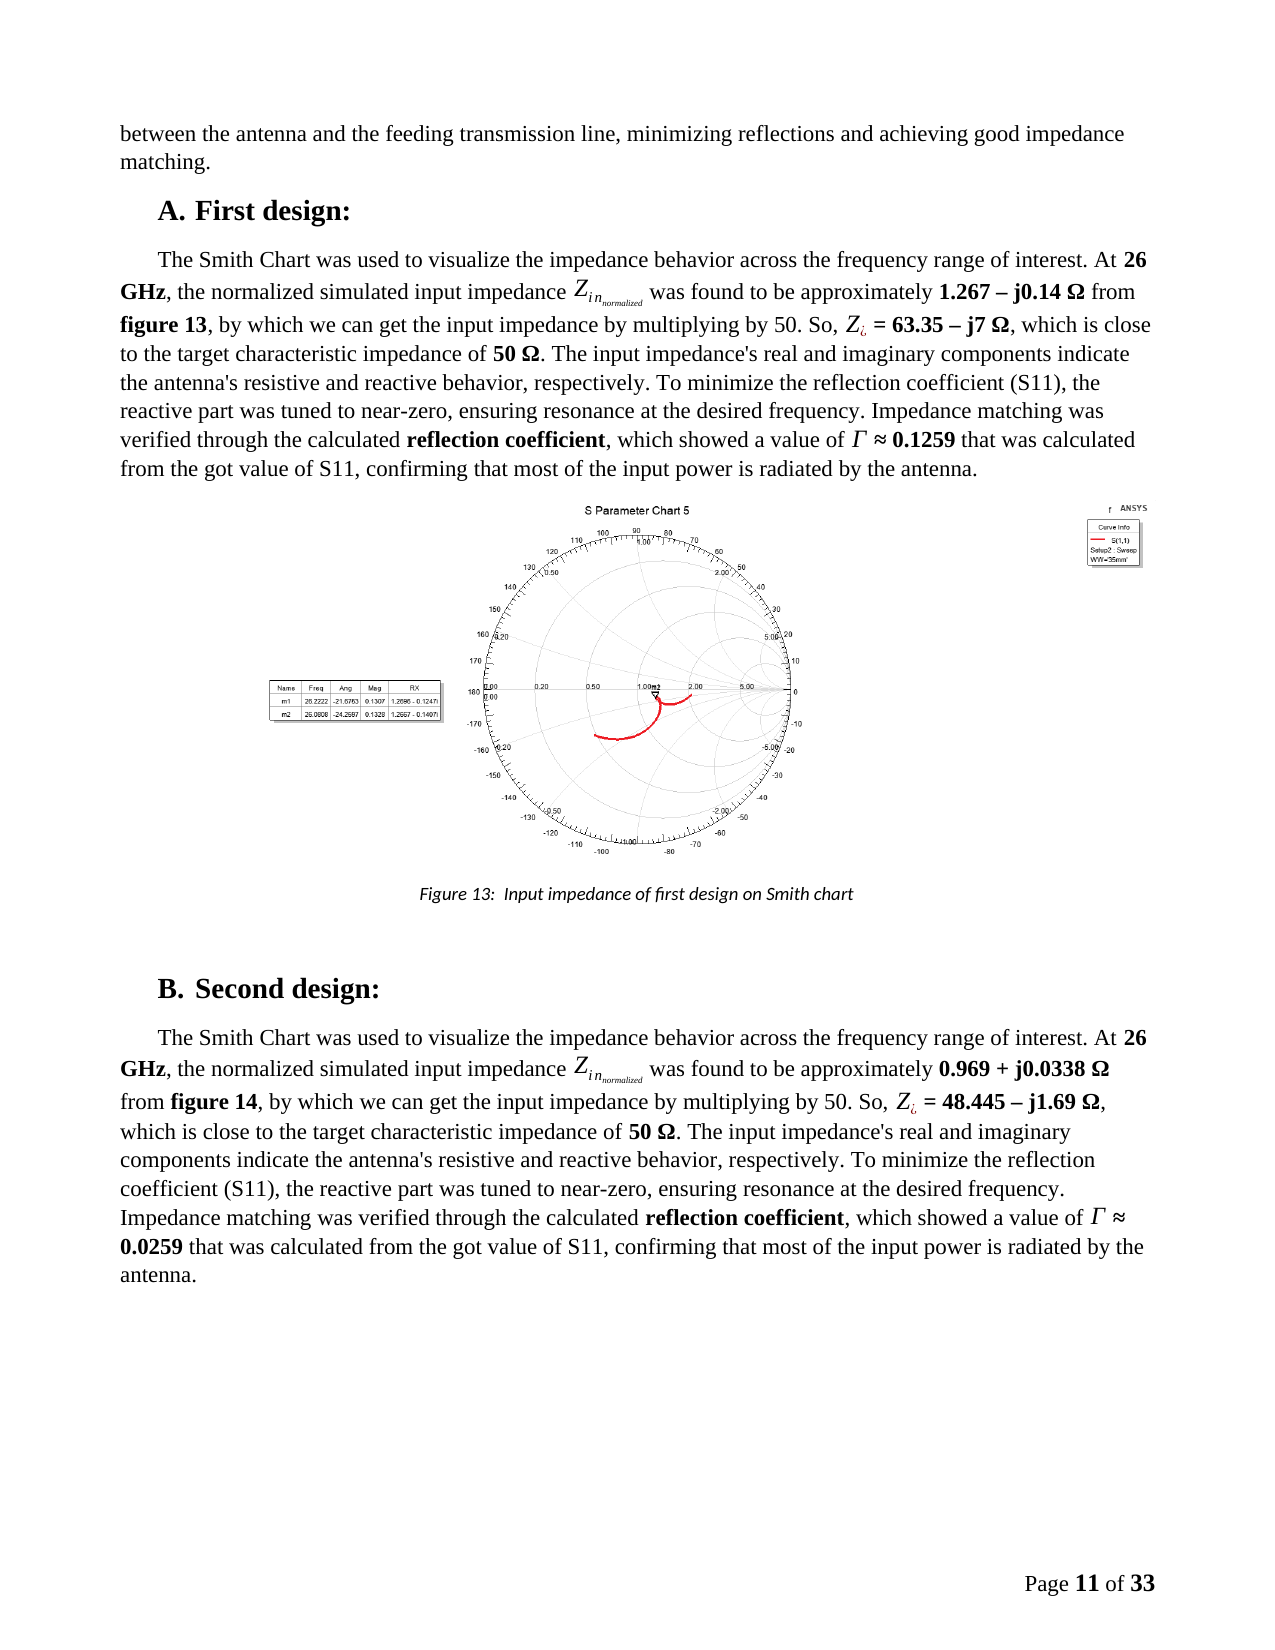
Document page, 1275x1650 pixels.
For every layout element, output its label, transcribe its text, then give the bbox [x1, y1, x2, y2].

text The Smith Chart was used to visualize the impedance behavior across the frequency range of interest. At 26 GHz, the normalized simulated input impedance was found to be approximately 1.267 – j0.14 Ω from figure 13, by which we can get the input impedance by multiplying by 50. So, = 63.35 – j7 Ω, which is close to the target characteristic impedance of 50 Ω. The input impedance's real and imaginary components indicate the antenna's resistive and reactive behavior, respectively. To minimize the reflection coefficient (S11), the reactive part was tuned to near-zero, ensuring resonance at the desired frequency. Impedance matching was verified through the calculated reflection coefficient, which showed a value of ≈ 0.1259 that was calculated from the got value of S11, confirming that most of the input power is radiated by the antenna. [120, 246, 1155, 482]
list Second design: [157, 971, 1155, 1004]
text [120, 120, 1155, 175]
list First design: [157, 193, 1155, 227]
text The Smith Chart was used to visualize the impedance behavior across the frequency range of interest. At 26 GHz, the normalized simulated input impedance was found to be approximately 0.969 + j0.0338 Ω from figure 14, by which we can get the input impedance by multiplying by 50. So, = 48.445 – j1.69 Ω, which is close to the target characteristic impedance of 50 Ω. The input impedance's real and imaginary components indicate the antenna's resistive and reactive behavior, respectively. To minimize the reflection coefficient (S11), the reactive part was tuned to near-zero, ensuring resonance at the desired frequency. Impedance matching was verified through the calculated reflection coefficient, which showed a value of ≈ 0.0259 that was calculated from the got value of S11, confirming that most of the input power is radiated by the antenna. [120, 1023, 1155, 1287]
picture [120, 500, 1155, 864]
